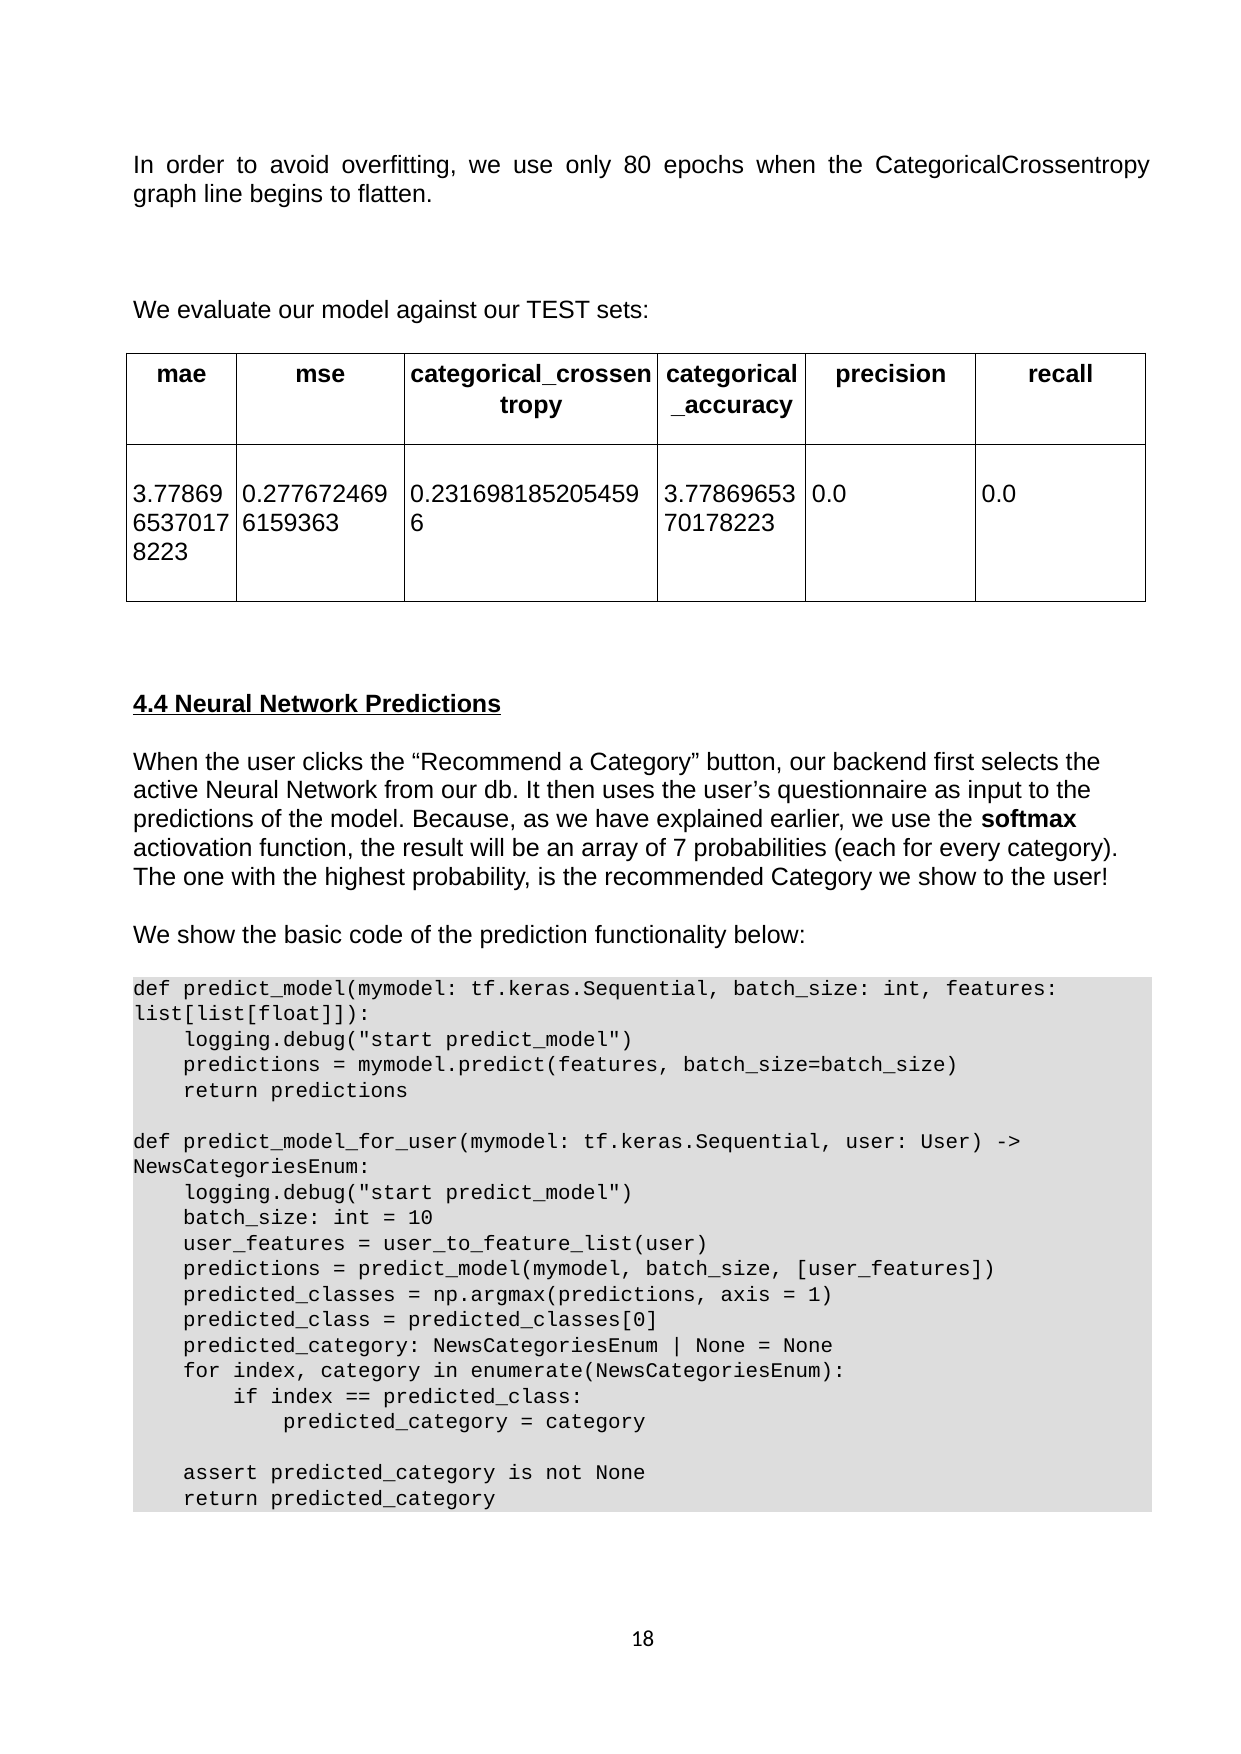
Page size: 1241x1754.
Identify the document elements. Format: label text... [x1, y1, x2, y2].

text predicted_category = category [133, 1411, 1152, 1435]
text We show the basic code of the prediction functionality below: [133, 919, 1152, 948]
table_cell 0.0 [806, 445, 975, 601]
table_header mse [237, 354, 404, 443]
text When the user clicks the “Recommend a Category” button, our backend first selects the active Neural Network from our db. It then uses the user’s questionnaire as input to the predictions of the model. Because, as we have explained earlier, we use the softmax actiovation function, the result will be an array of 7 probabilities (each for every category). The one with the highest probability, is the recommended Category we show to the user! [133, 747, 1152, 890]
table_cell 0.2316981852054596 [405, 445, 657, 601]
text def predict_model_for_user(mymodel: tf.keras.Sequential, user: User) -> NewsCategoriesEnum: [133, 1131, 1152, 1180]
text predicted_category: NewsCategoriesEnum | None = None [133, 1335, 1152, 1358]
text if index == predicted_class: [133, 1386, 1152, 1409]
table_cell 0.0 [976, 445, 1145, 601]
table_header precision [806, 354, 975, 443]
table_header categorical_crossentropy [405, 354, 657, 443]
text batch_size: int = 10 [133, 1207, 1152, 1231]
text logging.debug("start predict_model") [133, 1028, 1152, 1052]
text predictions = mymodel.predict(features, batch_size=batch_size) [133, 1054, 1152, 1078]
table_cell 3.7786965370178223 [658, 445, 805, 601]
table_cell 3.7786965370178223 [127, 445, 236, 601]
text return predicted_category [133, 1488, 1152, 1512]
text logging.debug("start predict_model") [133, 1182, 1152, 1205]
table_header categorical_accuracy [658, 354, 805, 443]
text def predict_model(mymodel: tf.keras.Sequential, batch_size: int, features: list[list[float]]): [133, 977, 1152, 1027]
text user_features = user_to_feature_list(user) [133, 1233, 1152, 1256]
text We evaluate our model against our TEST sets: [133, 294, 1152, 323]
text In order to avoid overfitting, we use only 80 epochs when the CategoricalCrossentropy graph line begins to flatten. [133, 150, 1152, 207]
text assert predicted_category is not None [133, 1462, 1152, 1486]
text 4.4 Neural Network Predictions [133, 689, 1152, 717]
text predictions = predict_model(mymodel, batch_size, [user_features]) [133, 1258, 1152, 1282]
text for index, category in enumerate(NewsCategoriesEnum): [133, 1360, 1152, 1384]
text predicted_classes = np.argmax(predictions, axis = 1) [133, 1284, 1152, 1307]
text return predictions [133, 1079, 1152, 1103]
table_header recall [976, 354, 1145, 443]
table_header mae [127, 354, 236, 443]
table_cell 0.2776724696159363 [237, 445, 404, 601]
text predicted_class = predicted_classes[0] [133, 1309, 1152, 1333]
